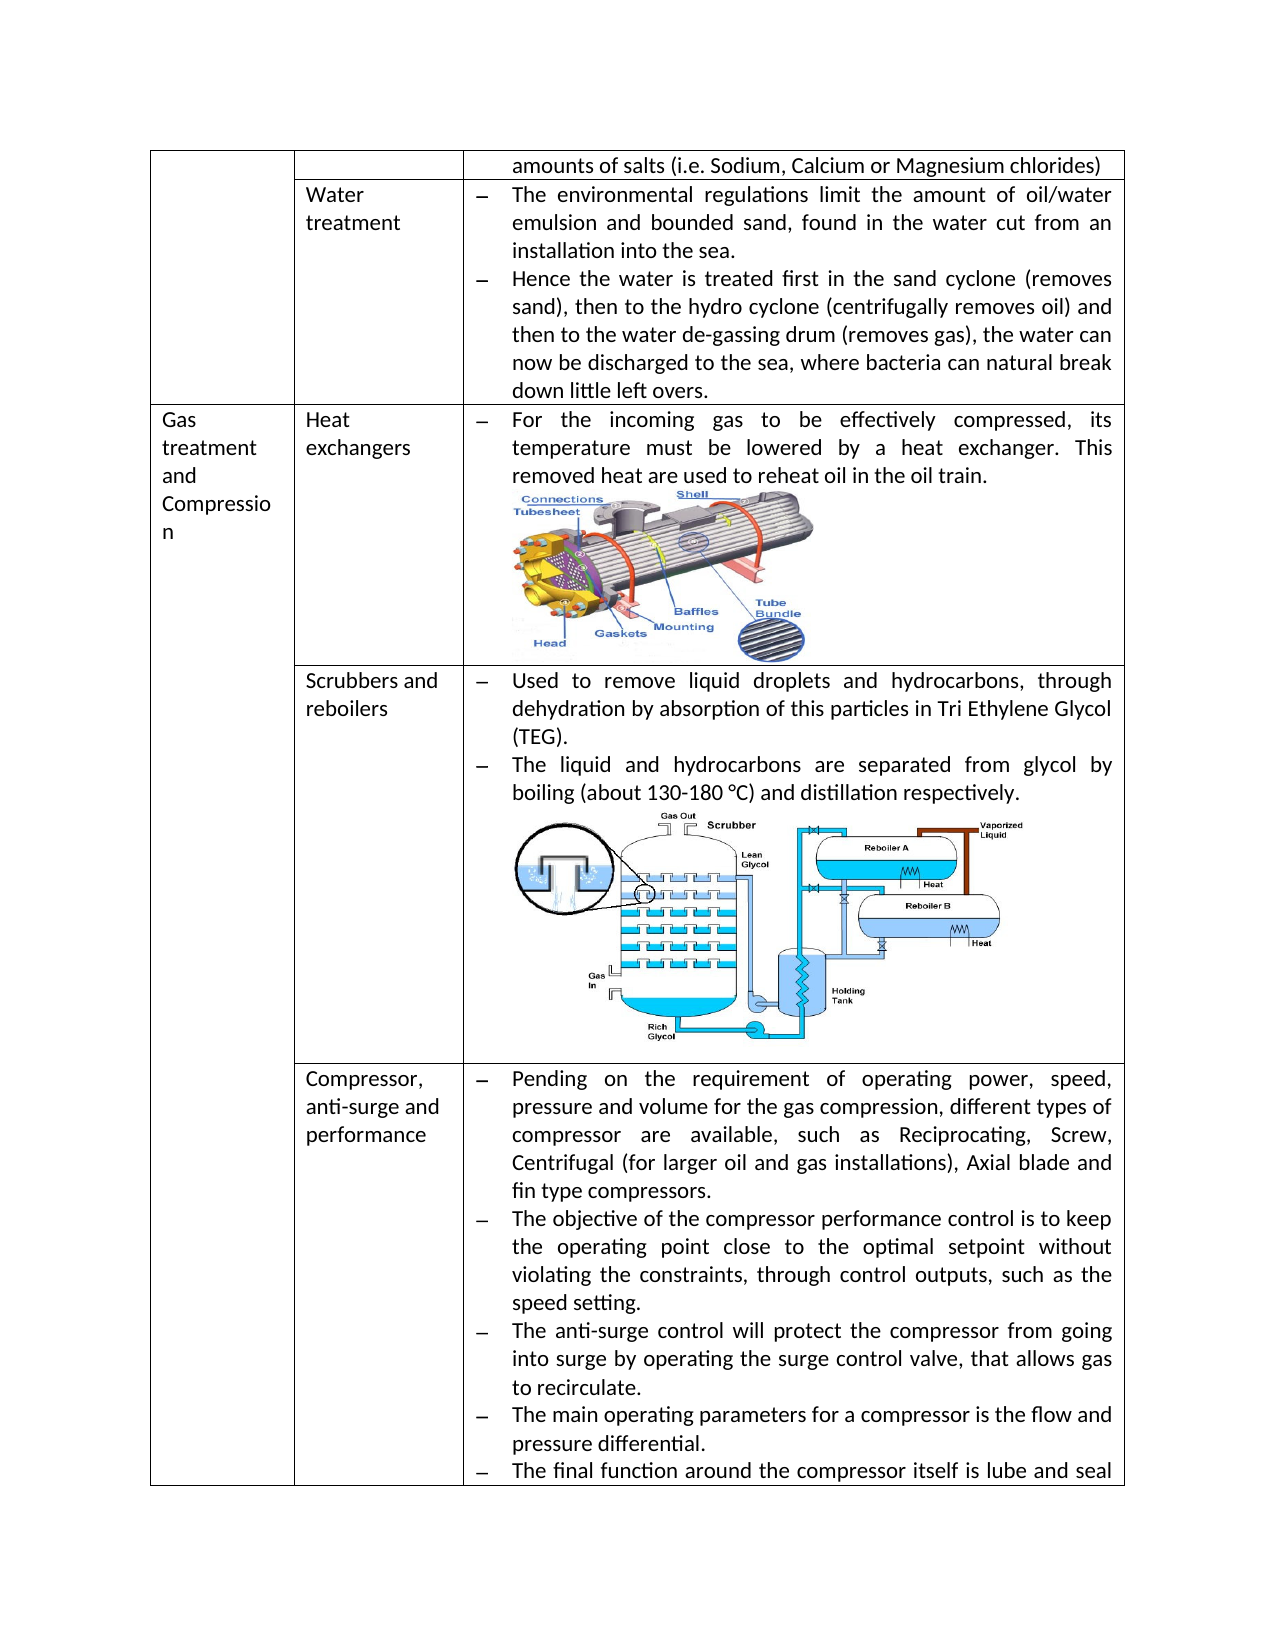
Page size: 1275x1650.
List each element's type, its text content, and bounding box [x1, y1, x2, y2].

table_cell For the incoming gas to be effectively compressed, its temperature must be lowered by a heat exchanger. This removed heat are used to reheat oil in the oil train. [464, 405, 1124, 665]
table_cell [464, 1064, 1124, 1485]
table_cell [295, 1064, 463, 1485]
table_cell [295, 151, 463, 179]
table_cell Scrubbers and reboilers [295, 666, 463, 1063]
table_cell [464, 151, 1124, 179]
table_cell Gas treatment and Compression [151, 405, 294, 1485]
table_cell Heat exchangers [295, 405, 463, 665]
table_cell Used to remove liquid droplets and hydrocarbons, through dehydration by absorption of this particles in Tri Ethylene Glycol (TEG). The liquid and hydrocarbons are separated from glycol by boiling (about 130-180 °C) and distillation respectively. [464, 666, 1124, 1063]
table_cell The environmental regulations limit the amount of oil/water emulsion and bounded sand, found in the water cut from an installation into the sea. Hence the water is treated first in the sand cyclone (removes sand), then to the hydro cyclone (centrifugally removes oil) and then to the water de-gassing drum (removes gas), the water can now be discharged to the sea, where bacteria can natural break down little left overs. [464, 180, 1124, 404]
table_cell Water treatment [295, 180, 463, 404]
